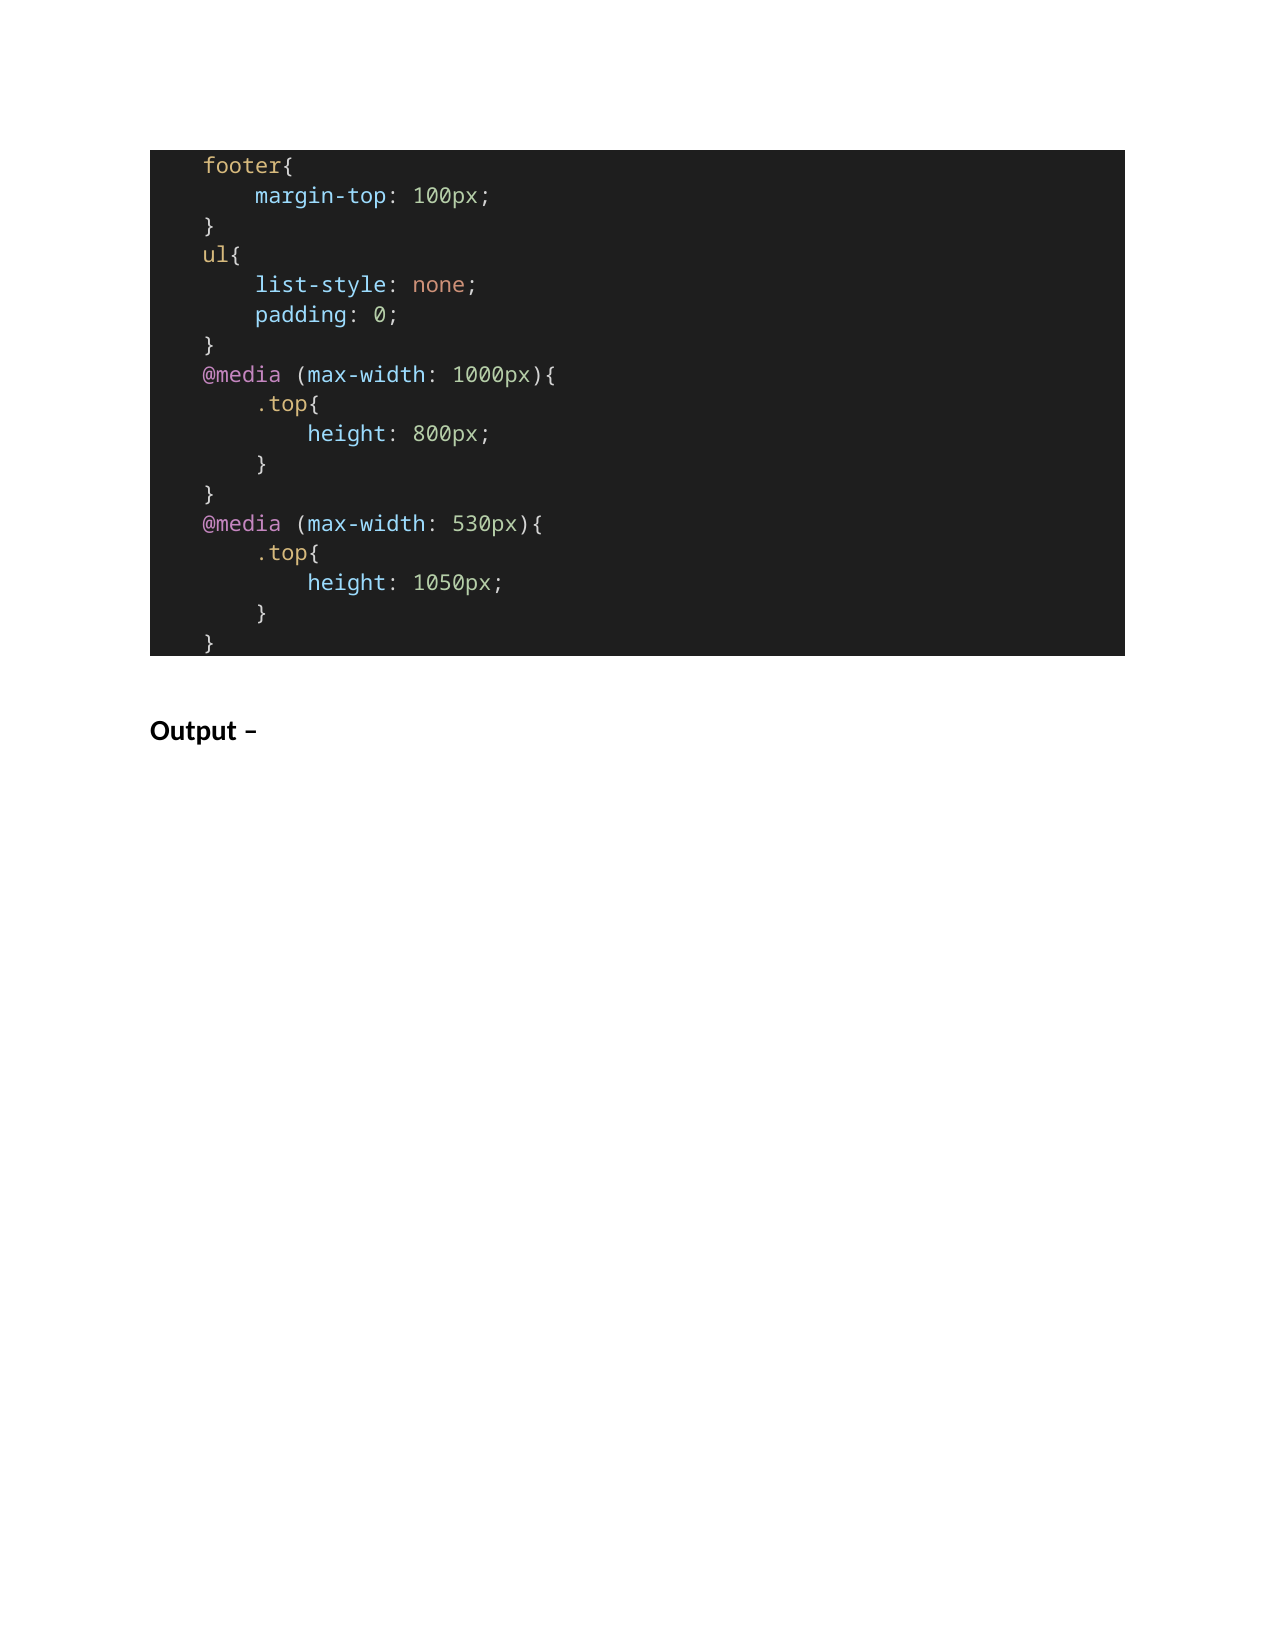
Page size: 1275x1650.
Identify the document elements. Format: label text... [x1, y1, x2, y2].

text margin-top: 100px; [150, 180, 1125, 209]
text @media (max-width: 1000px){ [150, 358, 1125, 388]
text height: 800px; [150, 418, 1125, 448]
text } [150, 478, 1125, 507]
text } [150, 209, 1125, 239]
text @media (max-width: 530px){ [150, 507, 1125, 537]
text } [150, 448, 1125, 478]
text } [150, 627, 1125, 656]
text padding: 0; [150, 299, 1125, 329]
text height: 1050px; [150, 567, 1125, 597]
text footer{ [150, 150, 1125, 180]
text Output – [150, 712, 1125, 747]
text list-style: none; [150, 269, 1125, 299]
text } [150, 329, 1125, 358]
text .top{ [150, 388, 1125, 418]
text .top{ [150, 537, 1125, 567]
text ul{ [150, 239, 1125, 269]
text } [150, 597, 1125, 627]
